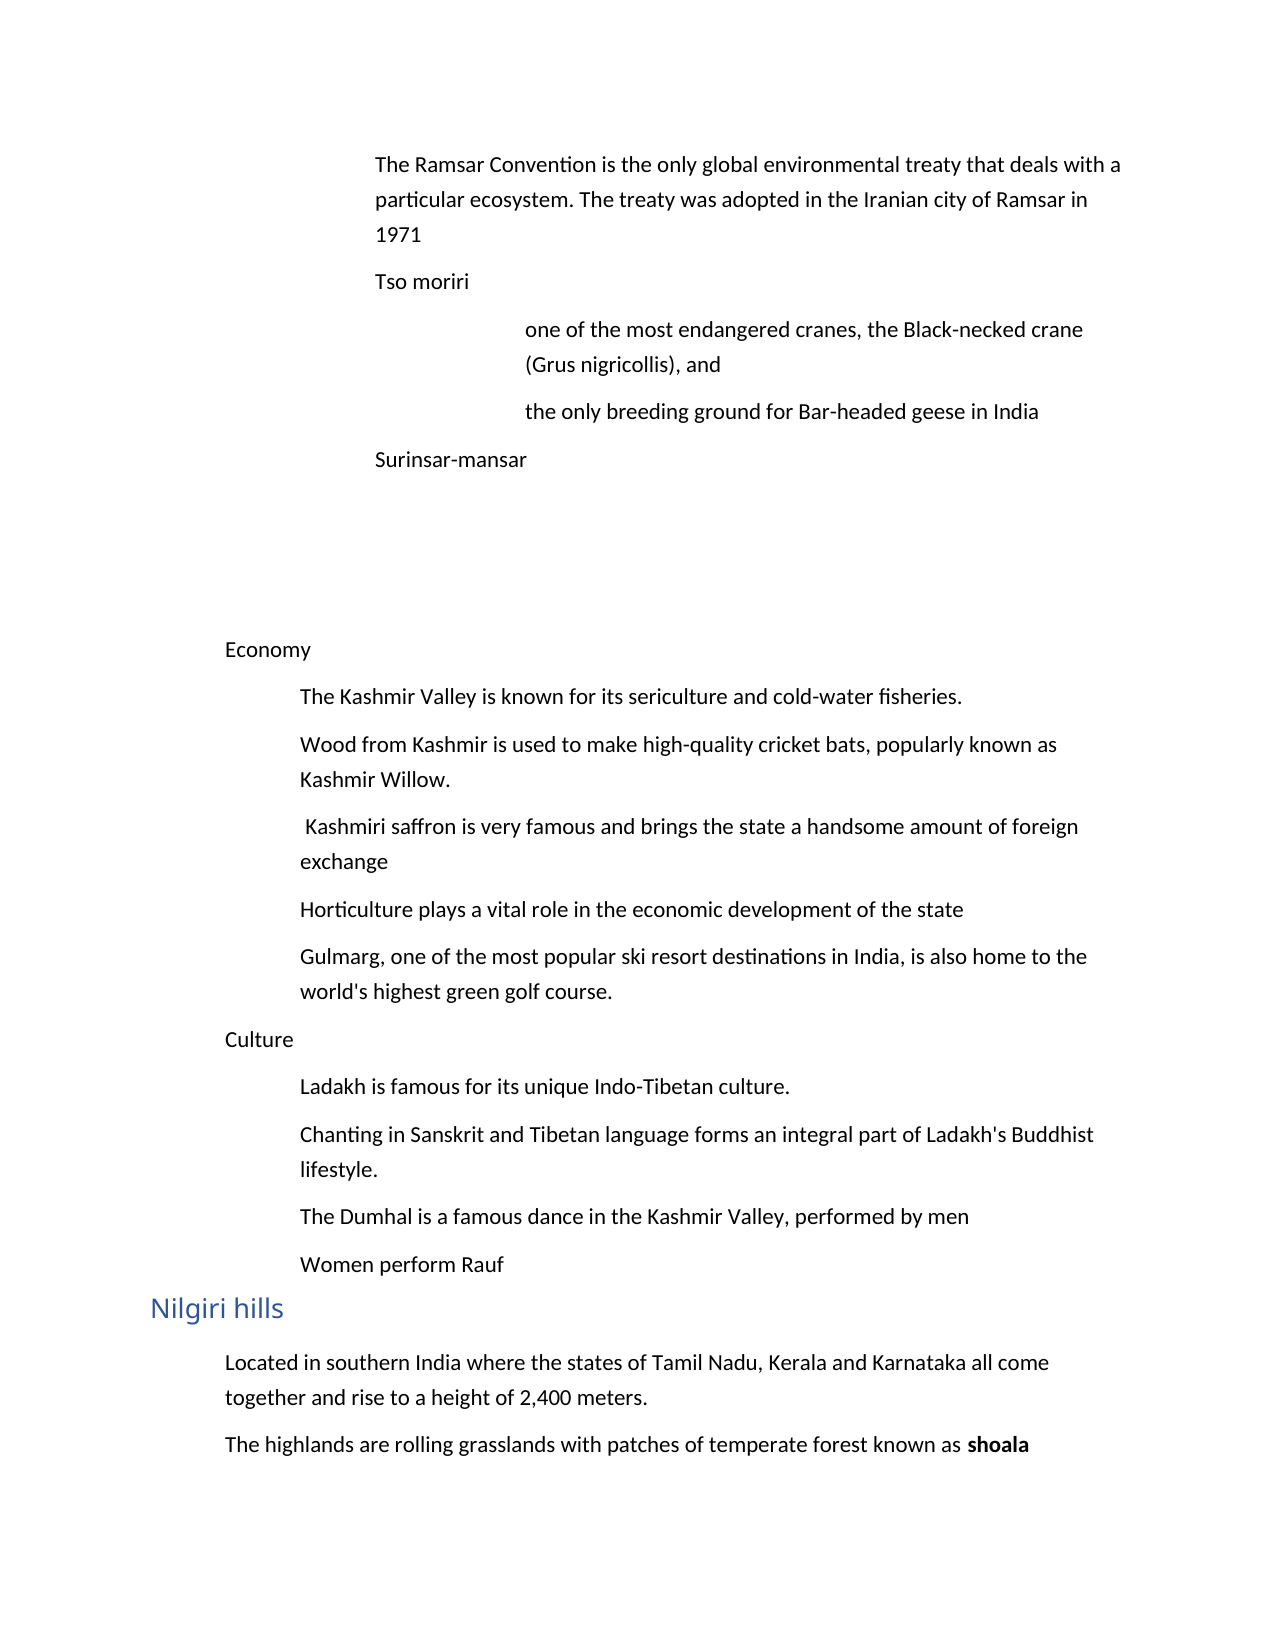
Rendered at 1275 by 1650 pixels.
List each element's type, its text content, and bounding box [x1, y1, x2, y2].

text Gulmarg, one of the most popular ski resort destinations in India, is also home to the world's highest green golf course. [300, 942, 1125, 1006]
text Surinsar-mansar [300, 445, 1125, 473]
text Kashmiri saffron is very famous and brings the state a handsome amount of foreign exchange [300, 812, 1125, 876]
text Wood from Kashmir is used to make high-quality cricket bats, popularly known as Kashmir Willow. [300, 730, 1125, 793]
text The Kashmir Valley is known for its sericulture and cold-water fisheries. [300, 682, 1125, 711]
text Women perform Rauf [300, 1250, 1125, 1278]
text Located in southern India where the states of Tamil Nadu, Kerala and Karnataka all come together and rise to a height of 2,400 meters. [225, 1348, 1125, 1411]
subtitle Nilgiri hills [150, 1289, 1125, 1326]
text Tso moriri [300, 267, 1125, 296]
text one of the most endangered cranes, the Black-necked crane (Grus nigricollis), and [525, 315, 1125, 378]
text The Dumhal is a famous dance in the Kashmir Valley, performed by men [300, 1202, 1125, 1231]
text Ladakh is famous for its unique Indo-Tibetan culture. [300, 1072, 1125, 1101]
text The highlands are rolling grasslands with patches of temperate forest known as shoala [225, 1430, 1125, 1458]
text The Ramsar Convention is the only global environmental treaty that deals with a particular ecosystem. The treaty was adopted in the Iranian city of Ramsar in 1971 [375, 150, 1125, 248]
text the only breeding ground for Bar-headed geese in India [525, 397, 1125, 426]
text Economy [225, 635, 1125, 663]
text Chanting in Sanskrit and Tibetan language forms an integral part of Ladakh's Buddhist lifestyle. [300, 1120, 1125, 1183]
text Culture [150, 1025, 1125, 1053]
text Horticulture plays a vital role in the economic development of the state [300, 895, 1125, 923]
